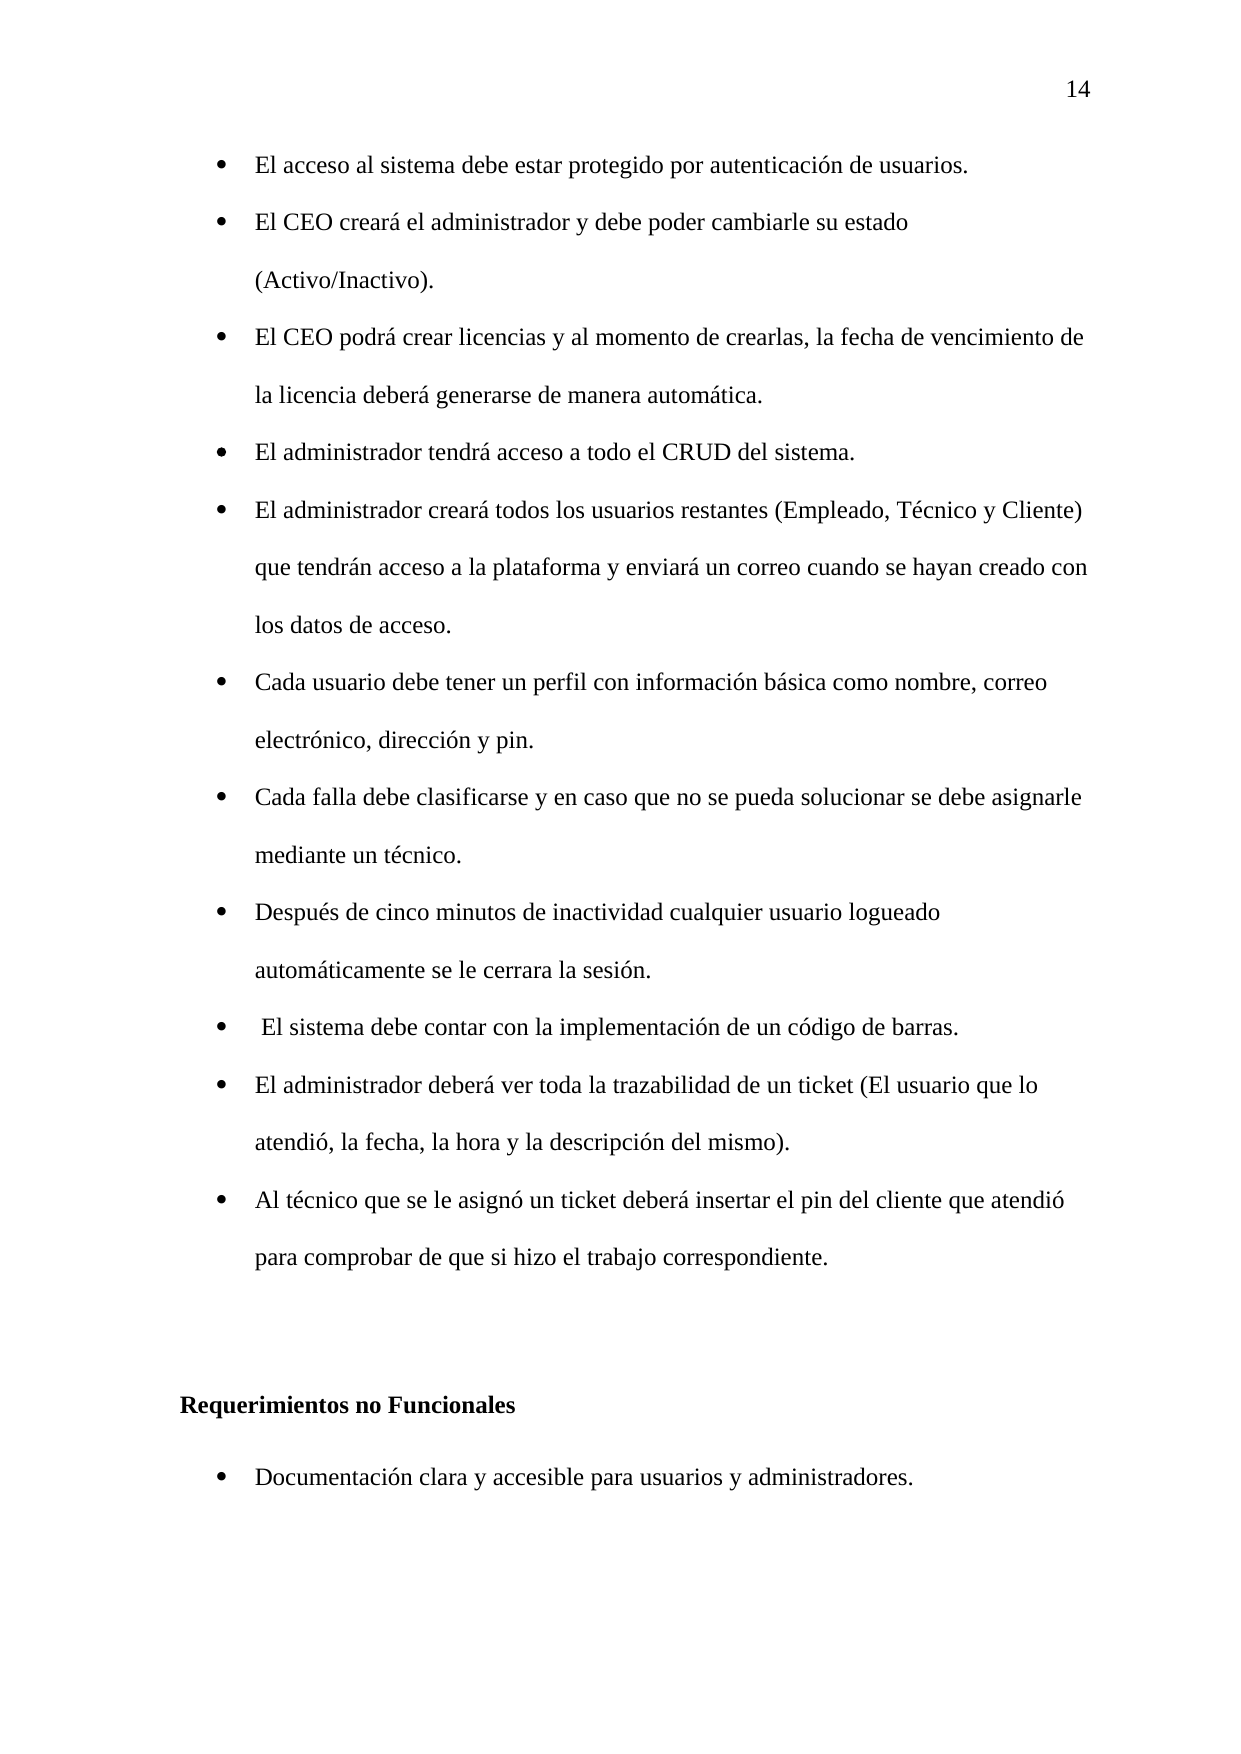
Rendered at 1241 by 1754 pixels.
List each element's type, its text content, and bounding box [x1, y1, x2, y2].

list Después de cinco minutos de inactividad cualquier usuario logueado automáticamente se le cerrara la sesión. [217, 897, 1090, 984]
list El CEO podrá crear licencias y al momento de crearlas, la fecha de vencimiento de la licencia deberá generarse de manera automática. [217, 322, 1090, 409]
list El administrador deberá ver toda la trazabilidad de un ticket (El usuario que lo atendió, la fecha, la hora y la descripción del mismo). [217, 1070, 1090, 1156]
list El acceso al sistema debe estar protegido por autenticación de usuarios. [217, 150, 1090, 179]
list El administrador creará todos los usuarios restantes (Empleado, Técnico y Cliente) que tendrán acceso a la plataforma y enviará un correo cuando se hayan creado con los datos de acceso. [217, 495, 1090, 639]
subtitle Requerimientos no Funcionales [150, 1390, 1090, 1419]
list Cada usuario debe tener un perfil con información básica como nombre, correo electrónico, dirección y pin. [217, 667, 1090, 754]
list El CEO creará el administrador y debe poder cambiarle su estado (Activo/Inactivo). [217, 207, 1090, 294]
list Documentación clara y accesible para usuarios y administradores. [217, 1462, 1090, 1491]
list El sistema debe contar con la implementación de un código de barras. [217, 1012, 1090, 1041]
list Al técnico que se le asignó un ticket deberá insertar el pin del cliente que atendió para comprobar de que si hizo el trabajo correspondiente. [217, 1185, 1090, 1271]
list Cada falla debe clasificarse y en caso que no se pueda solucionar se debe asignarle mediante un técnico. [217, 782, 1090, 869]
list El administrador tendrá acceso a todo el CRUD del sistema. [217, 437, 1090, 466]
